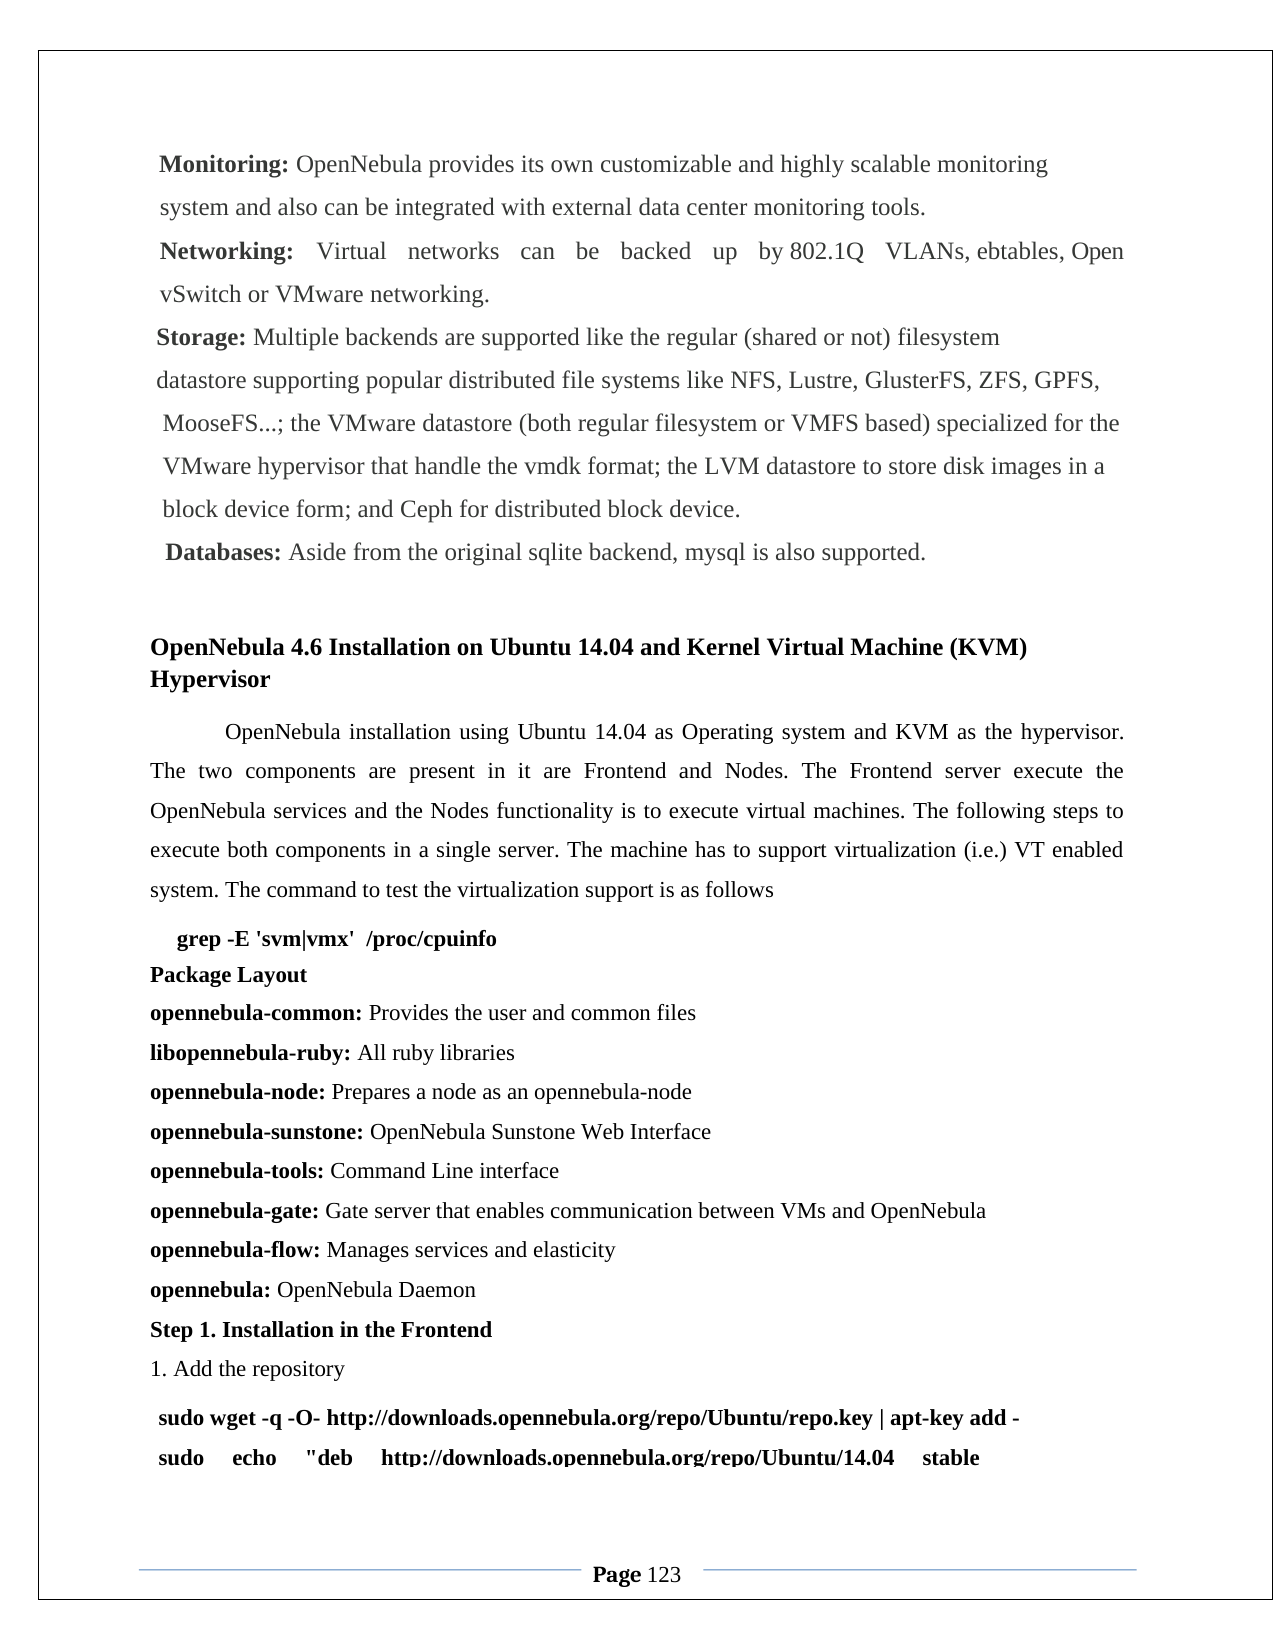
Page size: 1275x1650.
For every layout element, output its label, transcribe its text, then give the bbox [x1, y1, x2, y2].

text opennebula-flow: Manages services and elasticity [150, 1236, 1272, 1263]
text datastore supporting popular distributed file systems like NFS, Lustre, GlusterFS, ZFS, GPFS, MooseFS...; the VMware datastore (both regular filesystem or VMFS based) specialized for the VMware hypervisor that handle the vmdk format; the LVM datastore to store disk images in a block device form; and Ceph for distributed block device. [156, 365, 1128, 523]
text Storage: Multiple backends are supported like the regular (shared or not) filesystem [156, 322, 1272, 351]
text Step 1. Installation in the Frontend [150, 1316, 1272, 1342]
text Monitoring: OpenNebula provides its own customizable and highly scalable monitoring system and also can be integrated with external data center monitoring tools. [159, 149, 1102, 221]
text OpenNebula installation using Ubuntu 14.04 as Operating system and KVM as the hypervisor. The two components are present in it are Frontend and Nodes. The Frontend server execute the OpenNebula services and the Nodes functionality is to execute virtual machines. The following steps to execute both components in a single server. The machine has to support virtualization (i.e.) VT enabled system. The command to test the virtualization support is as follows [150, 718, 1126, 902]
list Add the repository [150, 1355, 1272, 1381]
text opennebula-node: Prepares a node as an opennebula-node opennebula-sunstone: OpenNebula Sunstone Web Interface opennebula-tools: Command Line interface [150, 1078, 712, 1183]
text opennebula-common: Provides the user and common files [150, 999, 1272, 1026]
text opennebula: OpenNebula Daemon [150, 1276, 1272, 1302]
text Databases: Aside from the original sqlite backend, mysql is also supported. [165, 537, 1272, 566]
text libopennebula-ruby: All ruby libraries [150, 1039, 1272, 1065]
text Networking: Virtual networks can be backed up by 802.1Q VLANs, ebtables, Open vSwitch or VMware networking. [159, 236, 1126, 308]
text opennebula-gate: Gate server that enables communication between VMs and OpenNebula [150, 1197, 1272, 1223]
subtitle OpenNebula 4.6 Installation on Ubuntu 14.04 and Kernel Virtual Machine (KVM) Hypervisor [150, 632, 1128, 693]
text Package Layout [150, 964, 1272, 987]
